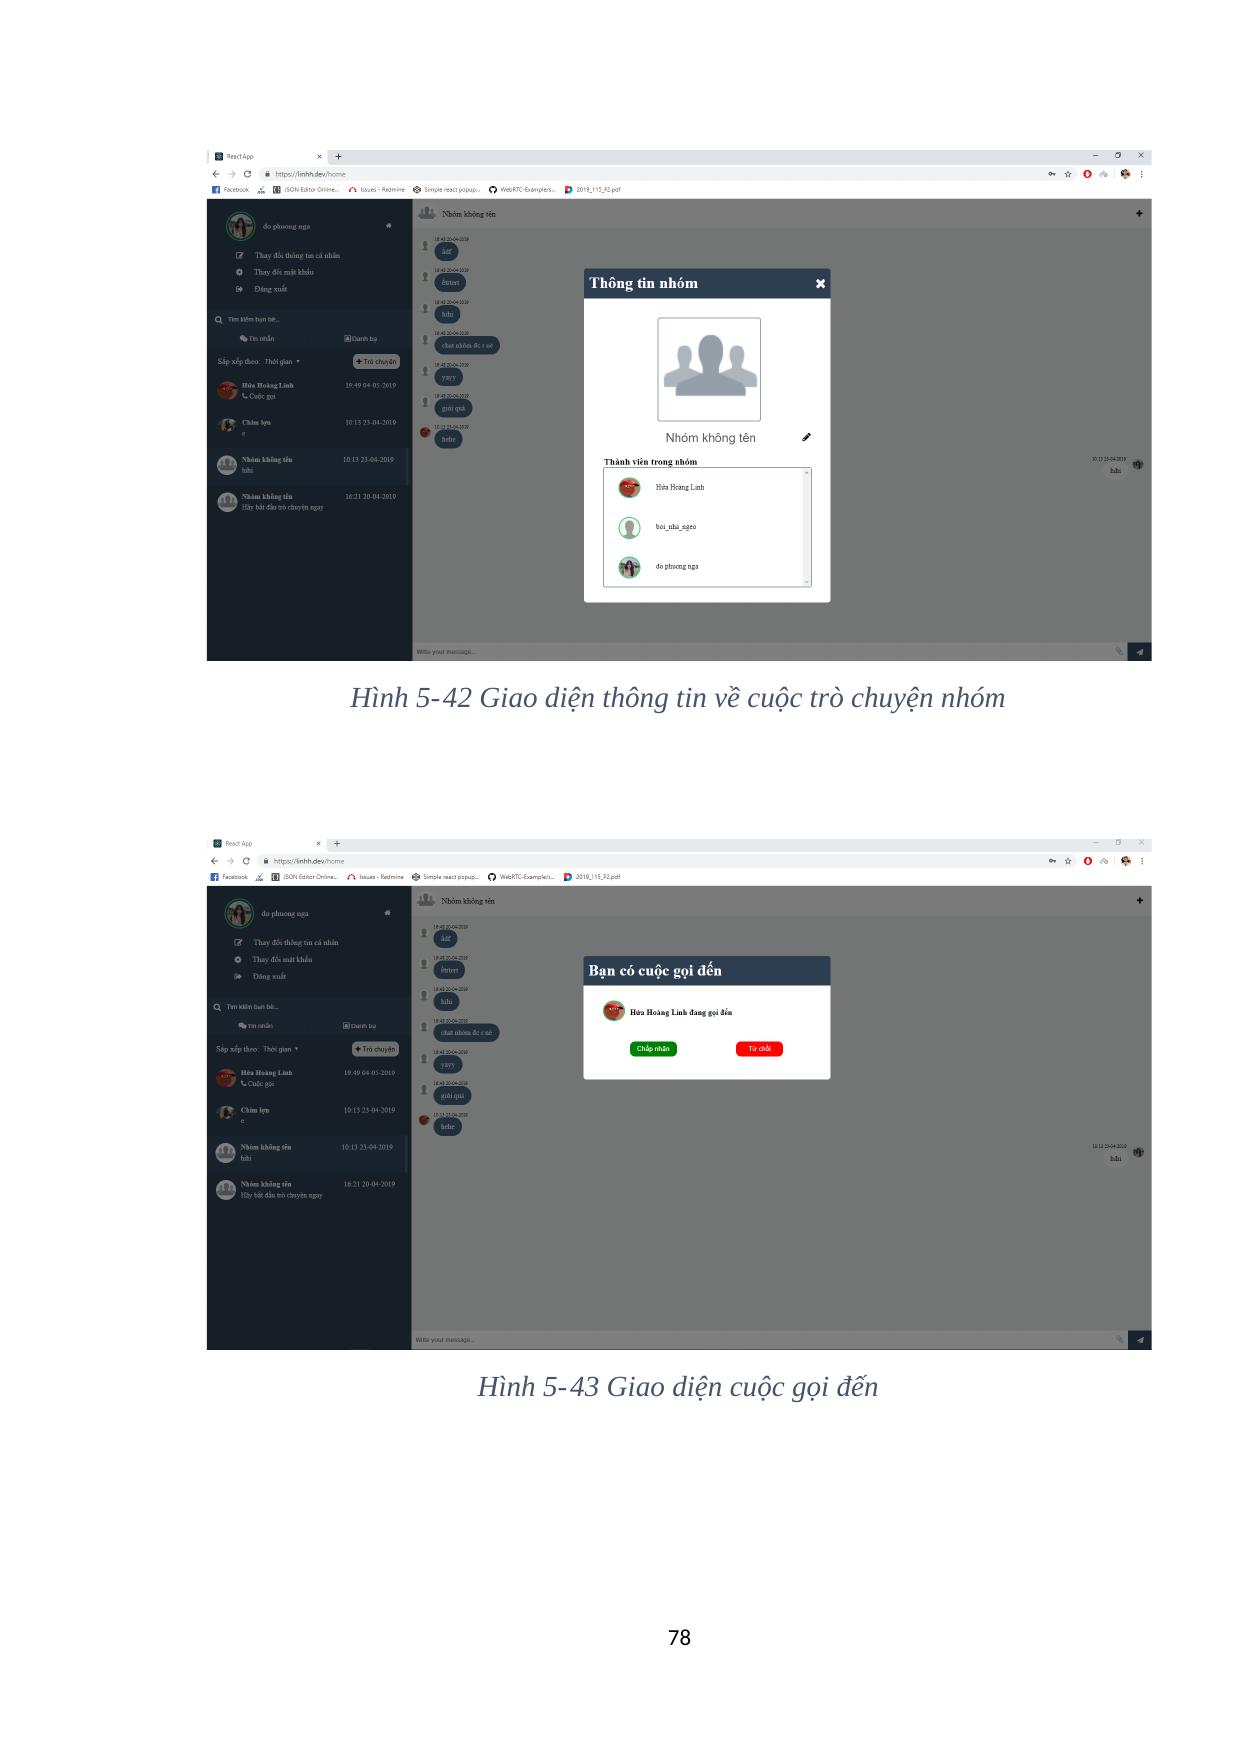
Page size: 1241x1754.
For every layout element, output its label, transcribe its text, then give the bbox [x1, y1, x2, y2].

picture [206, 150, 1152, 661]
picture [206, 839, 1152, 1350]
